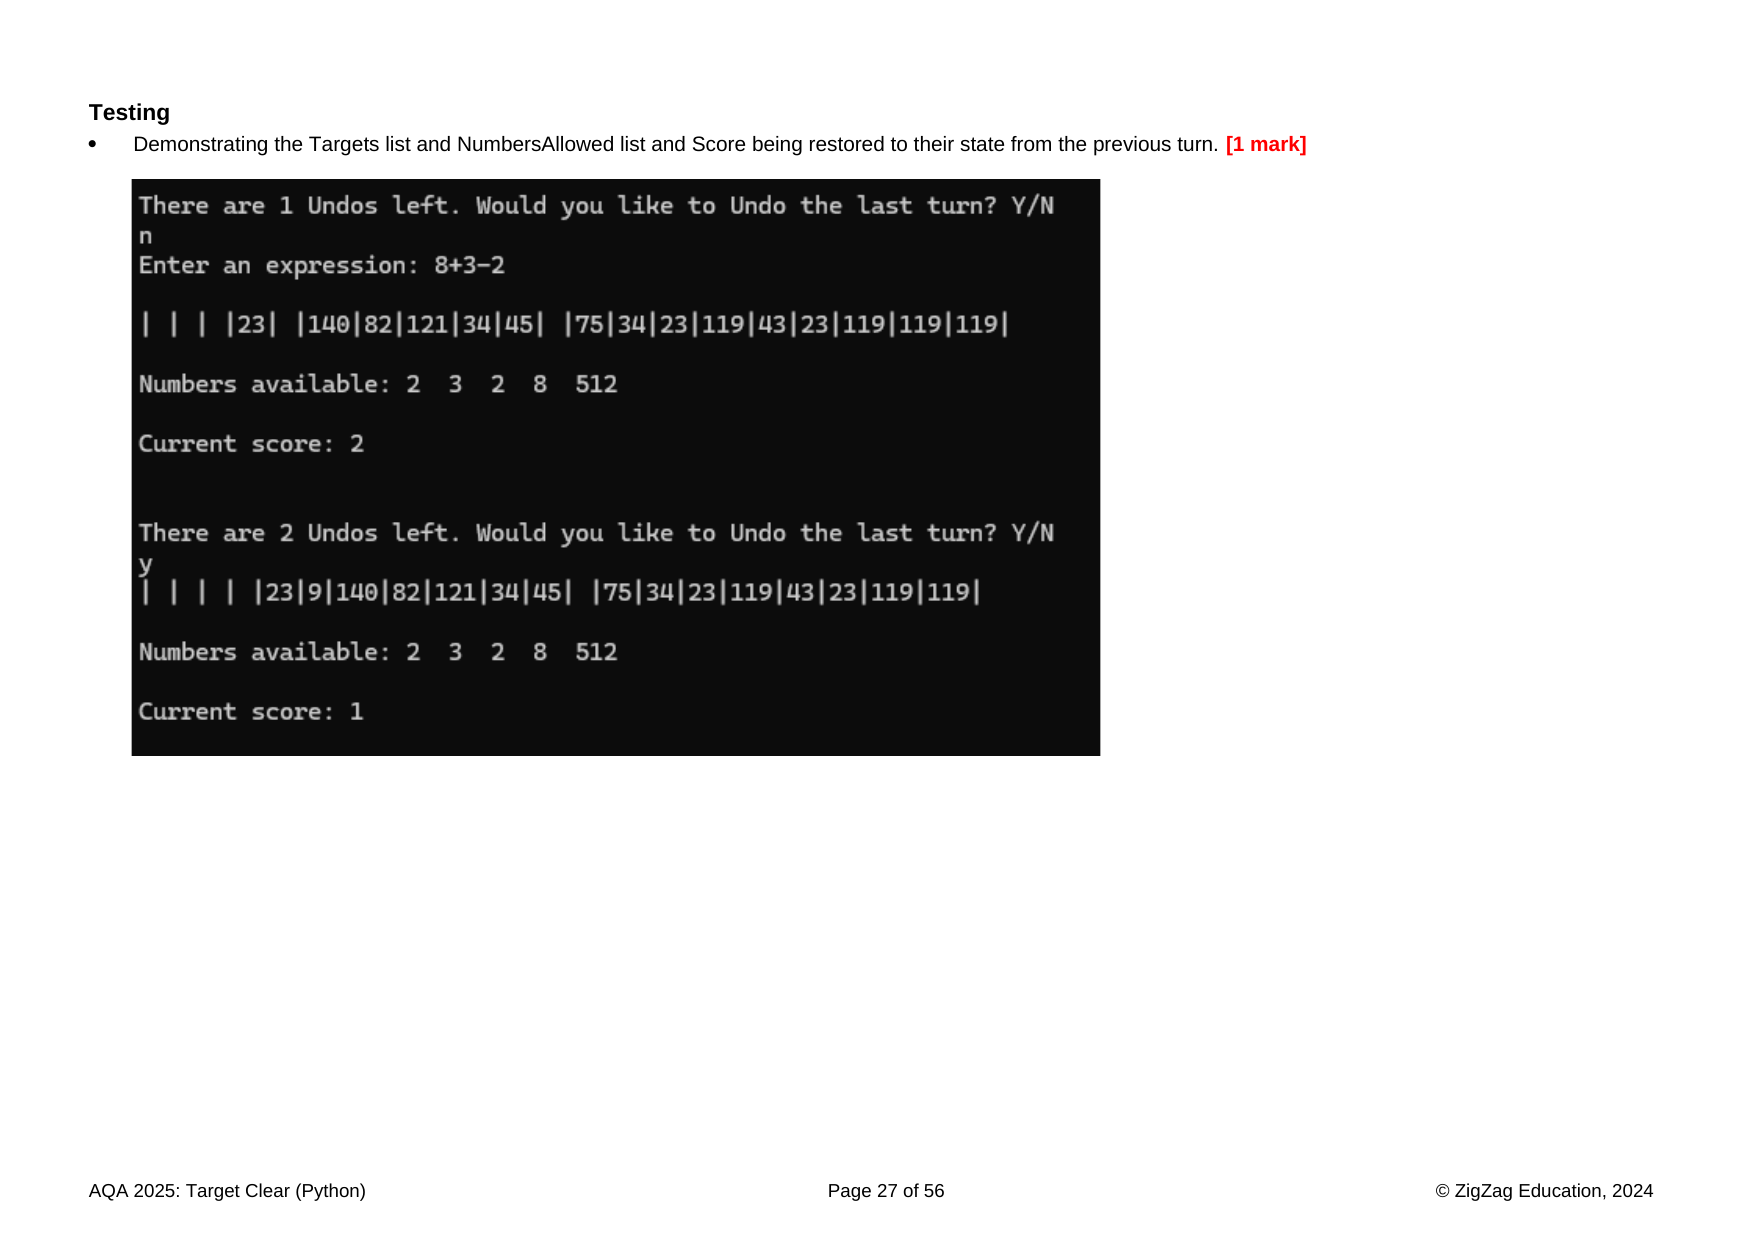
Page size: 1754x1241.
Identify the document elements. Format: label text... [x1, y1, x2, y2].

subtitle Testing [89, 99, 1665, 125]
list Demonstrating the Targets list and NumbersAllowed list and Score being restored to their state from the previous turn. [1 mark] [89, 131, 1665, 156]
picture [131, 179, 1101, 756]
